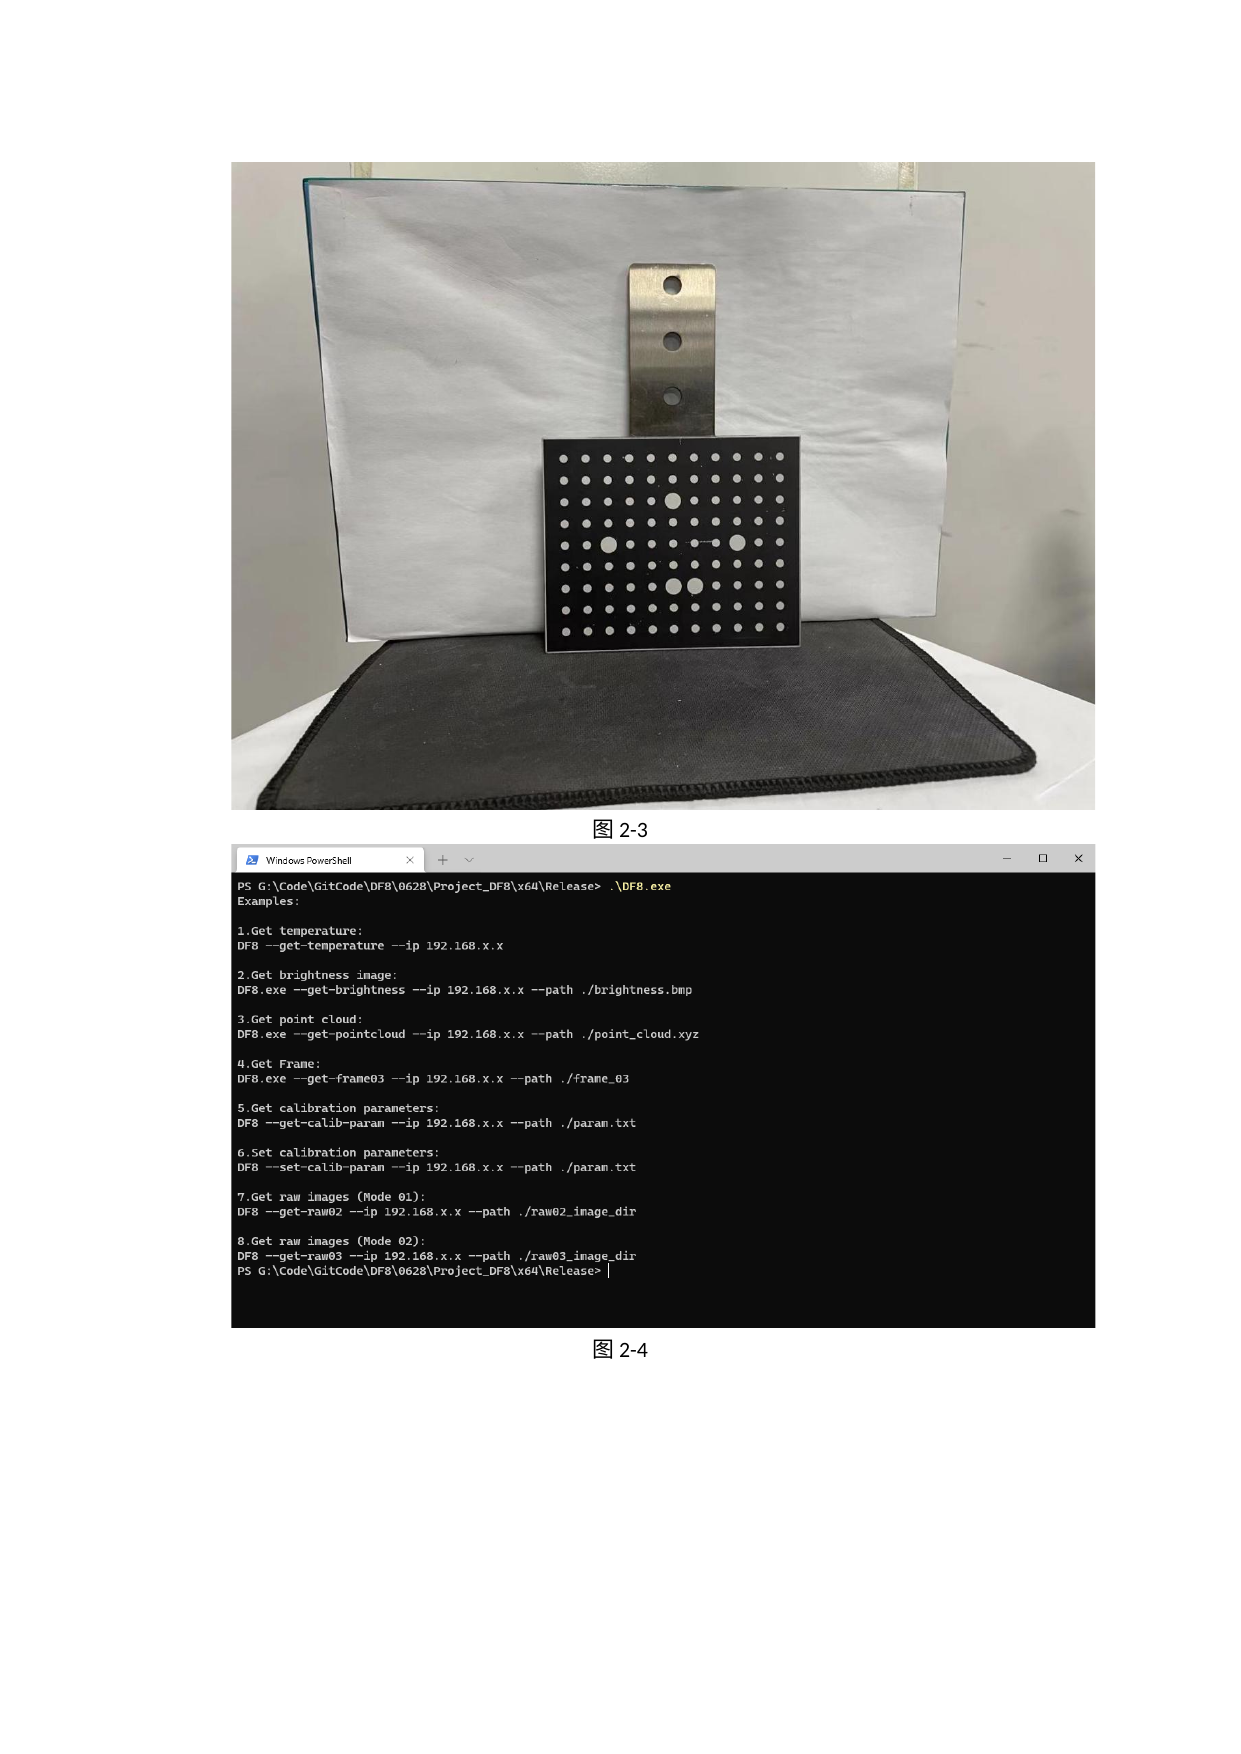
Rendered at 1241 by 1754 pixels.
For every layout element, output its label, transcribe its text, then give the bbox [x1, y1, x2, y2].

picture [231, 162, 1096, 810]
picture [231, 844, 1096, 1328]
